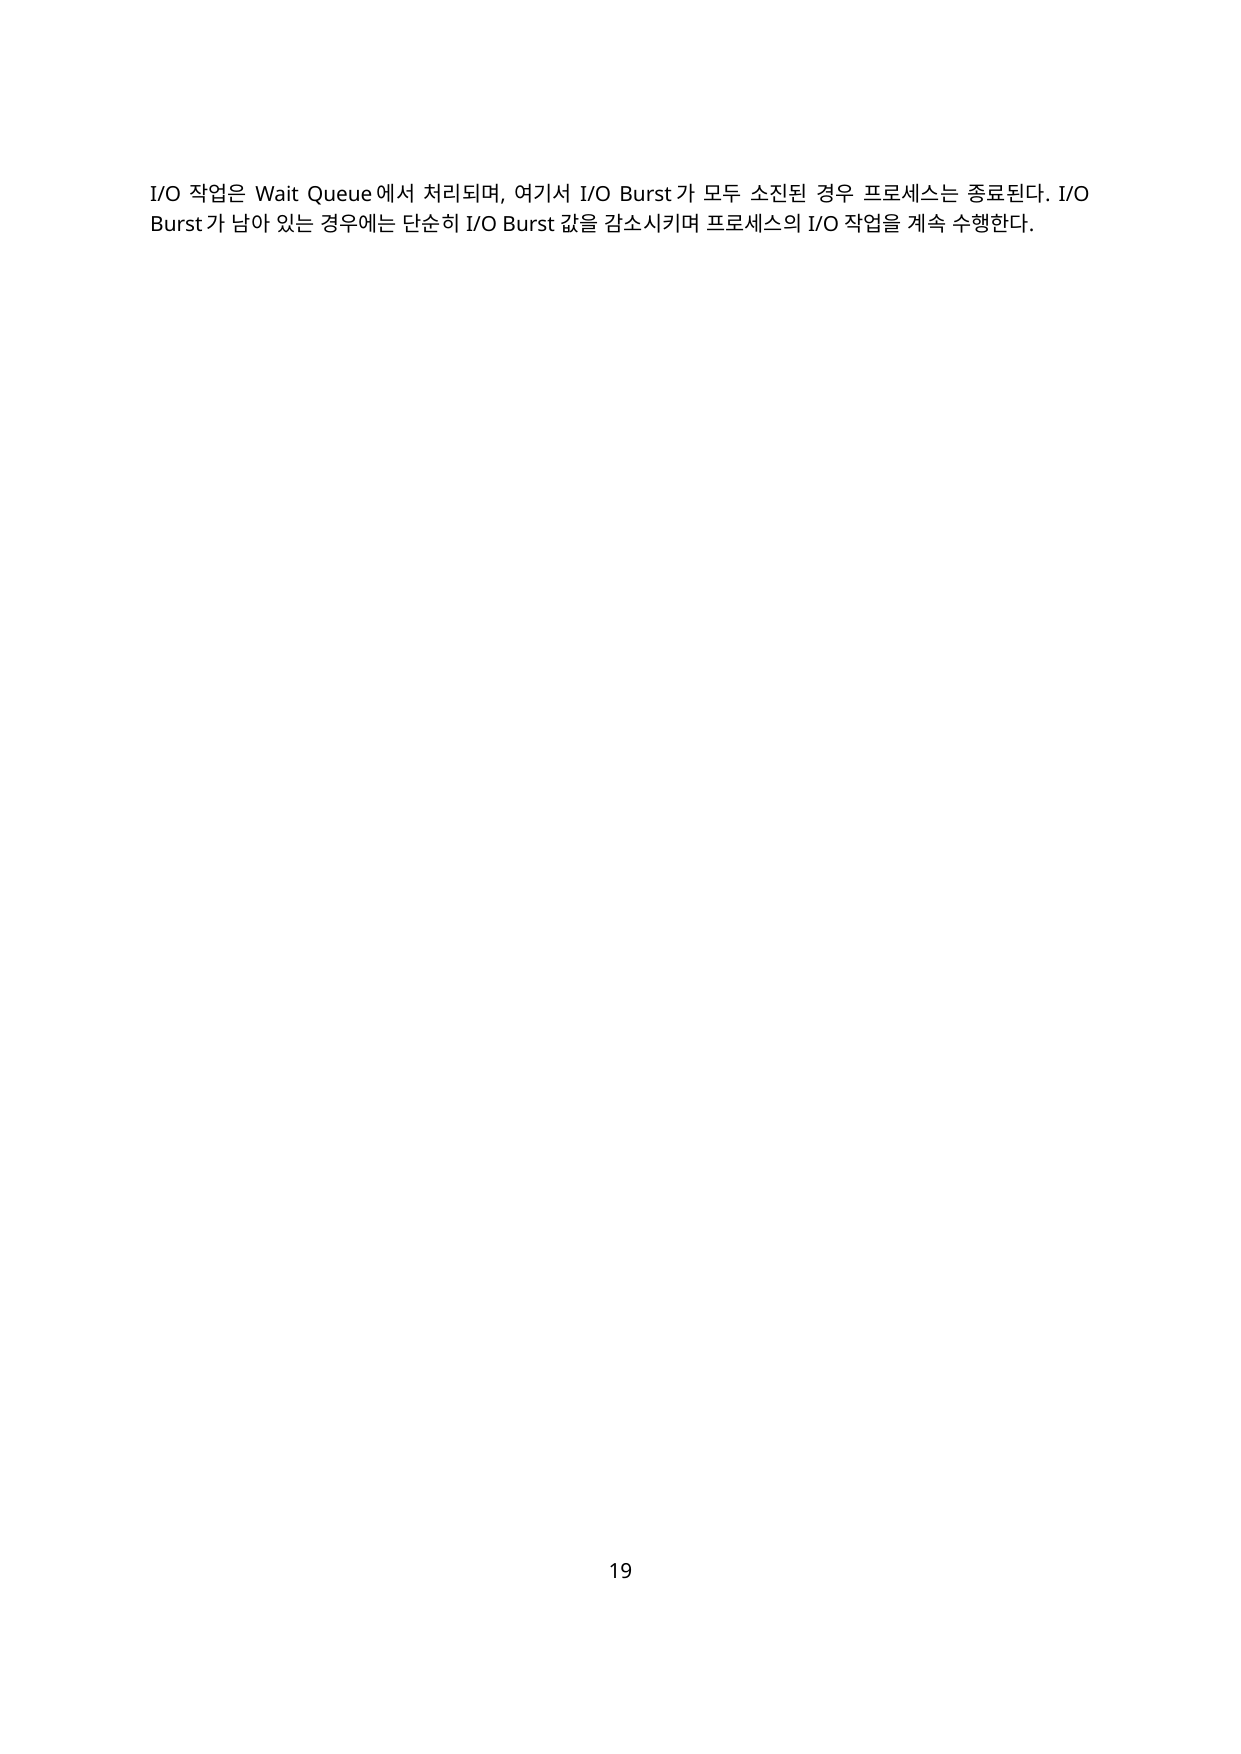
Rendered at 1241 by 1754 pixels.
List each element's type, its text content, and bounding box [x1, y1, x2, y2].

text I/O 작업은 Wait Queue에서 처리되며, 여기서 I/O Burst가 모두 소진된 경우 프로세스는 종료된다. I/O Burst가 남아 있는 경우에는 단순히 I/O Burst 값을 감소시키며 프로세스의 I/O 작업을 계속 수행한다. [150, 177, 1090, 238]
